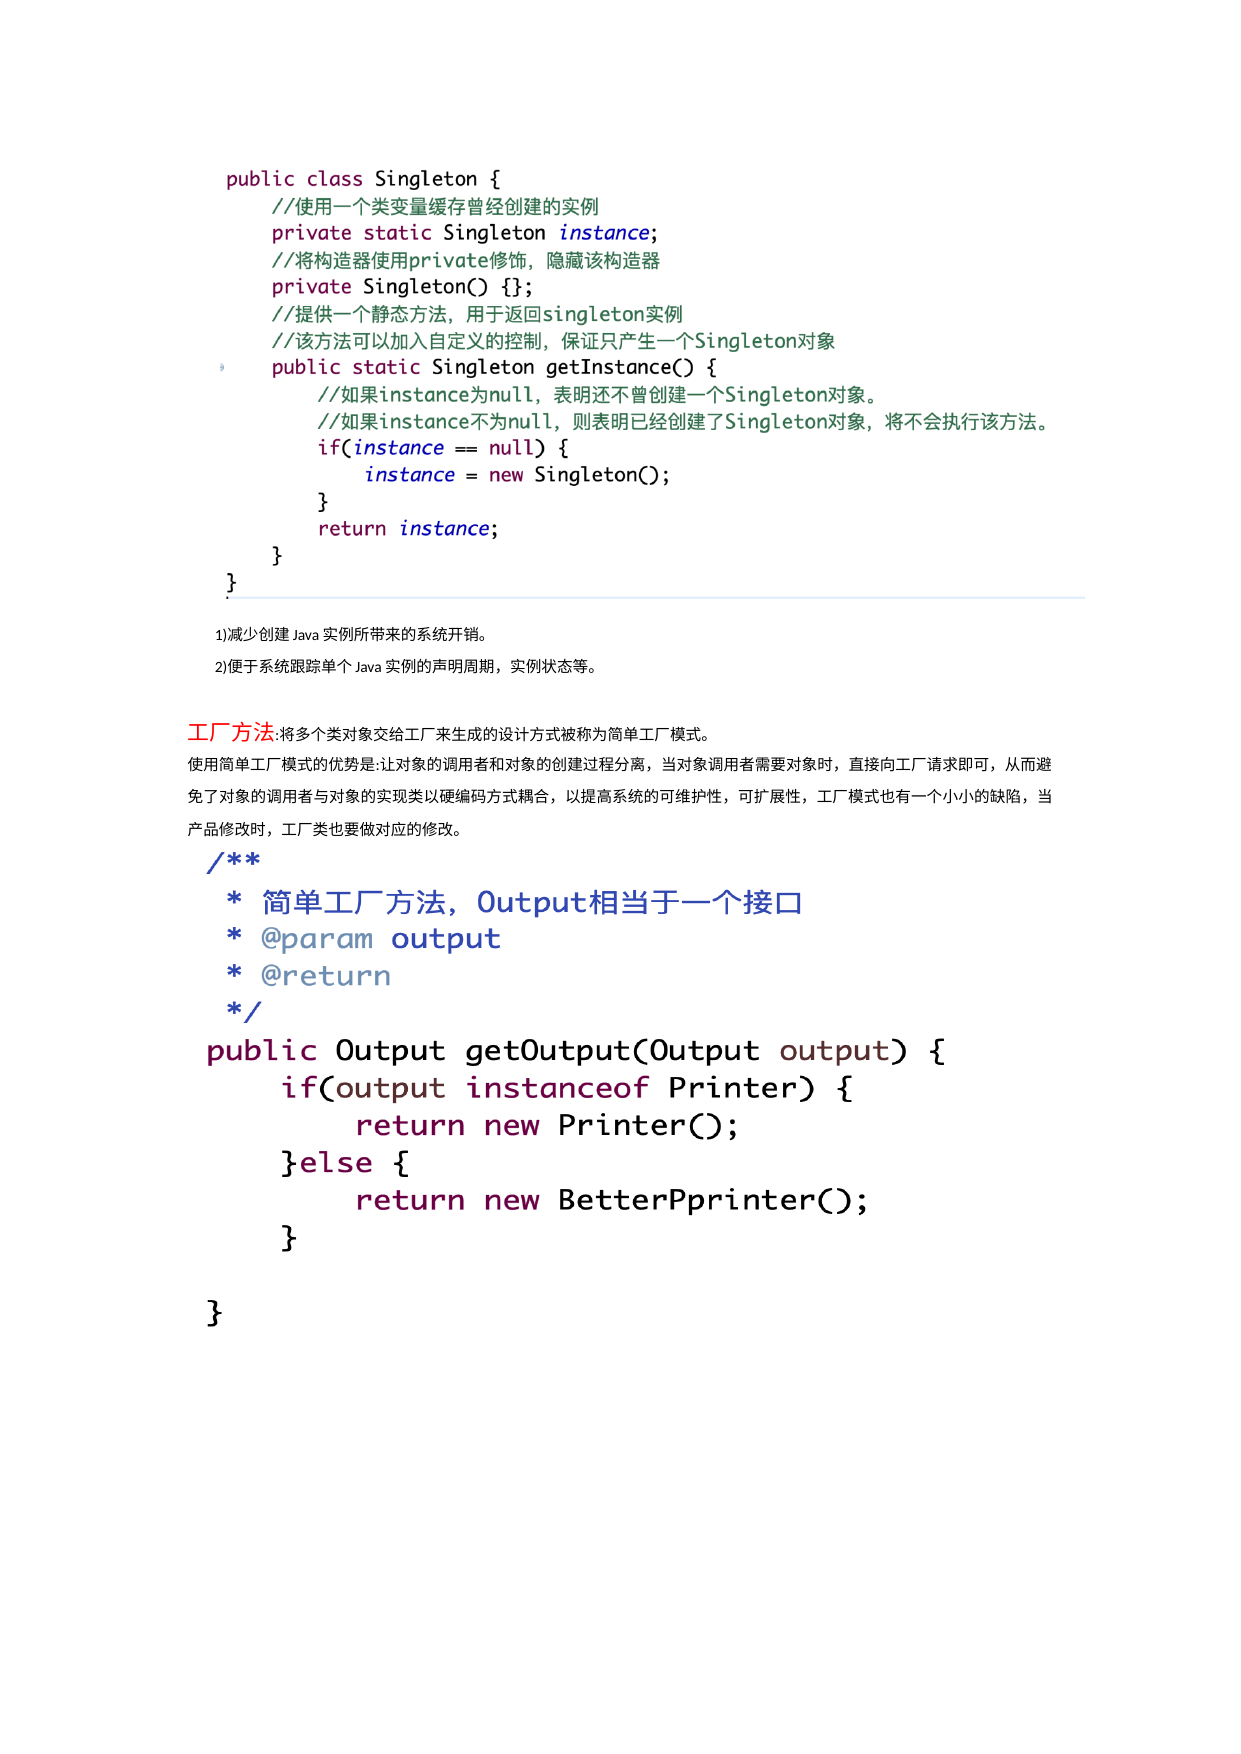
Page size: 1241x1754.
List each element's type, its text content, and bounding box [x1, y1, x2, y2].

picture [220, 162, 1085, 599]
list 1)减少创建Java实例所带来的系统开销。 [187, 617, 1053, 649]
list 工厂方法:将多个类对象交给工厂来生成的设计方式被称为简单工厂模式。 [187, 714, 1053, 747]
list 使用简单工厂模式的优势是:让对象的调用者和对象的创建过程分离，当对象调用者需要对象时，直接向工厂请求即可，从而避免了对象的调用者与对象的实现类以硬编码方式耦合，以提高系统的可维护性，可扩展性，工厂模式也有一个小小的缺陷，当产品修改时，工厂类也要做对应的修改。 [187, 747, 1053, 844]
picture [187, 844, 1052, 1361]
list 2)便于系统跟踪单个Java实例的声明周期，实例状态等。 [187, 649, 1053, 682]
